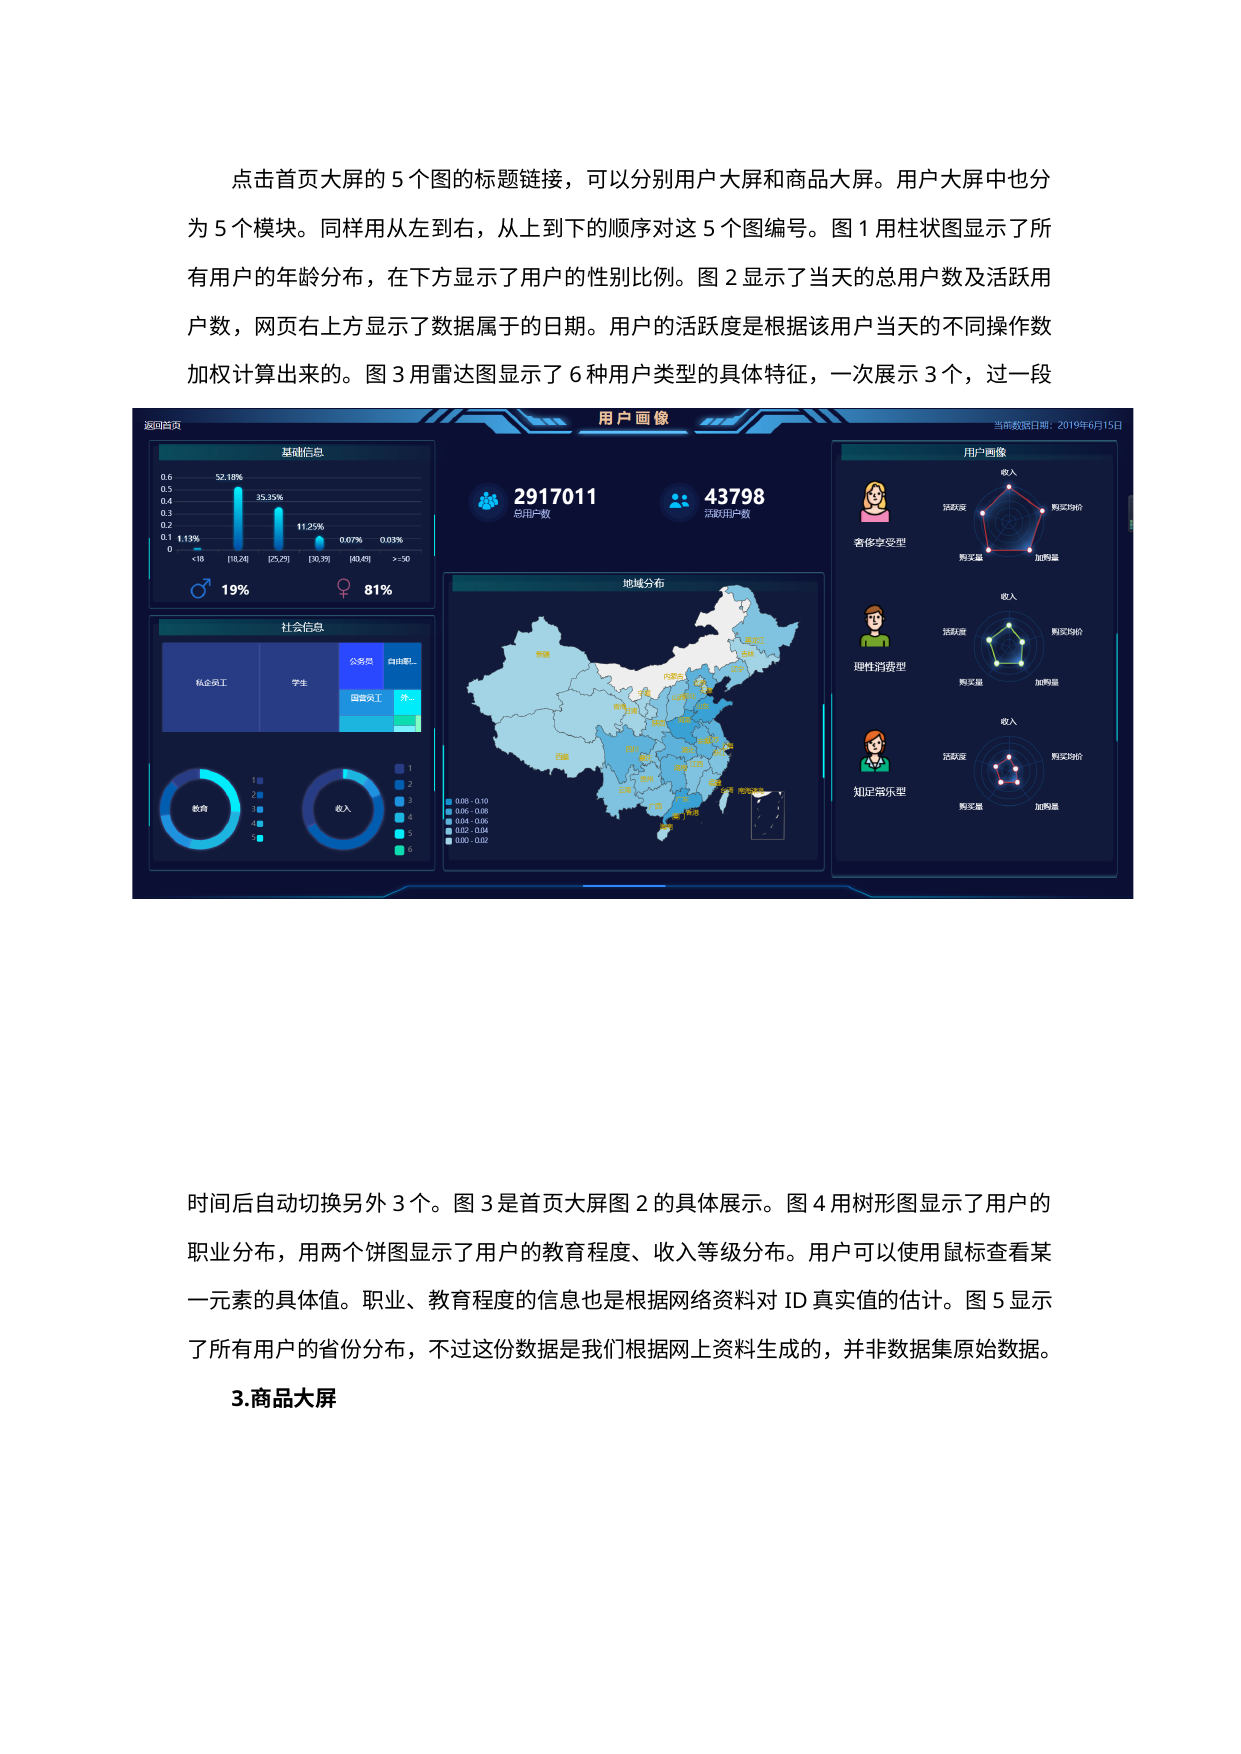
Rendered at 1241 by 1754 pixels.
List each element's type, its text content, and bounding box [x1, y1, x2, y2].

picture [132, 408, 1134, 899]
text 3.商品大屏 [187, 1380, 1053, 1413]
text 点击首页大屏的5个图的标题链接，可以分别用户大屏和商品大屏。用户大屏中也分为5个模块。同样用从左到右，从上到下的顺序对这5个图编号。图1用柱状图显示了所有用户的年龄分布，在下方显示了用户的性别比例。图2显示了当天的总用户数及活跃用户数，网页右上方显示了数据属于的日期。用户的活跃度是根据该用户当天的不同操作数加权计算出来的。图3用雷达图显示了6种用户类型的具体特征，一次展示3个，过一段时间后自动切换另外3个。图3是首页大屏图2的具体展示。图4用树形图显示了用户的职业分布，用两个饼图显示了用户的教育程度、收入等级分布。用户可以使用鼠标查看某一元素的具体值。职业、教育程度的信息也是根据网络资料对ID真实值的估计。图5显示了所有用户的省份分布，不过这份数据是我们根据网上资料生成的，并非数据集原始数据。 [187, 162, 1053, 408]
text 点击首页大屏的5个图的标题链接，可以分别用户大屏和商品大屏。用户大屏中也分为5个模块。同样用从左到右，从上到下的顺序对这5个图编号。图1用柱状图显示了所有用户的年龄分布，在下方显示了用户的性别比例。图2显示了当天的总用户数及活跃用户数，网页右上方显示了数据属于的日期。用户的活跃度是根据该用户当天的不同操作数加权计算出来的。图3用雷达图显示了6种用户类型的具体特征，一次展示3个，过一段时间后自动切换另外3个。图3是首页大屏图2的具体展示。图4用树形图显示了用户的职业分布，用两个饼图显示了用户的教育程度、收入等级分布。用户可以使用鼠标查看某一元素的具体值。职业、教育程度的信息也是根据网络资料对ID真实值的估计。图5显示了所有用户的省份分布，不过这份数据是我们根据网上资料生成的，并非数据集原始数据。 [187, 899, 1053, 1364]
